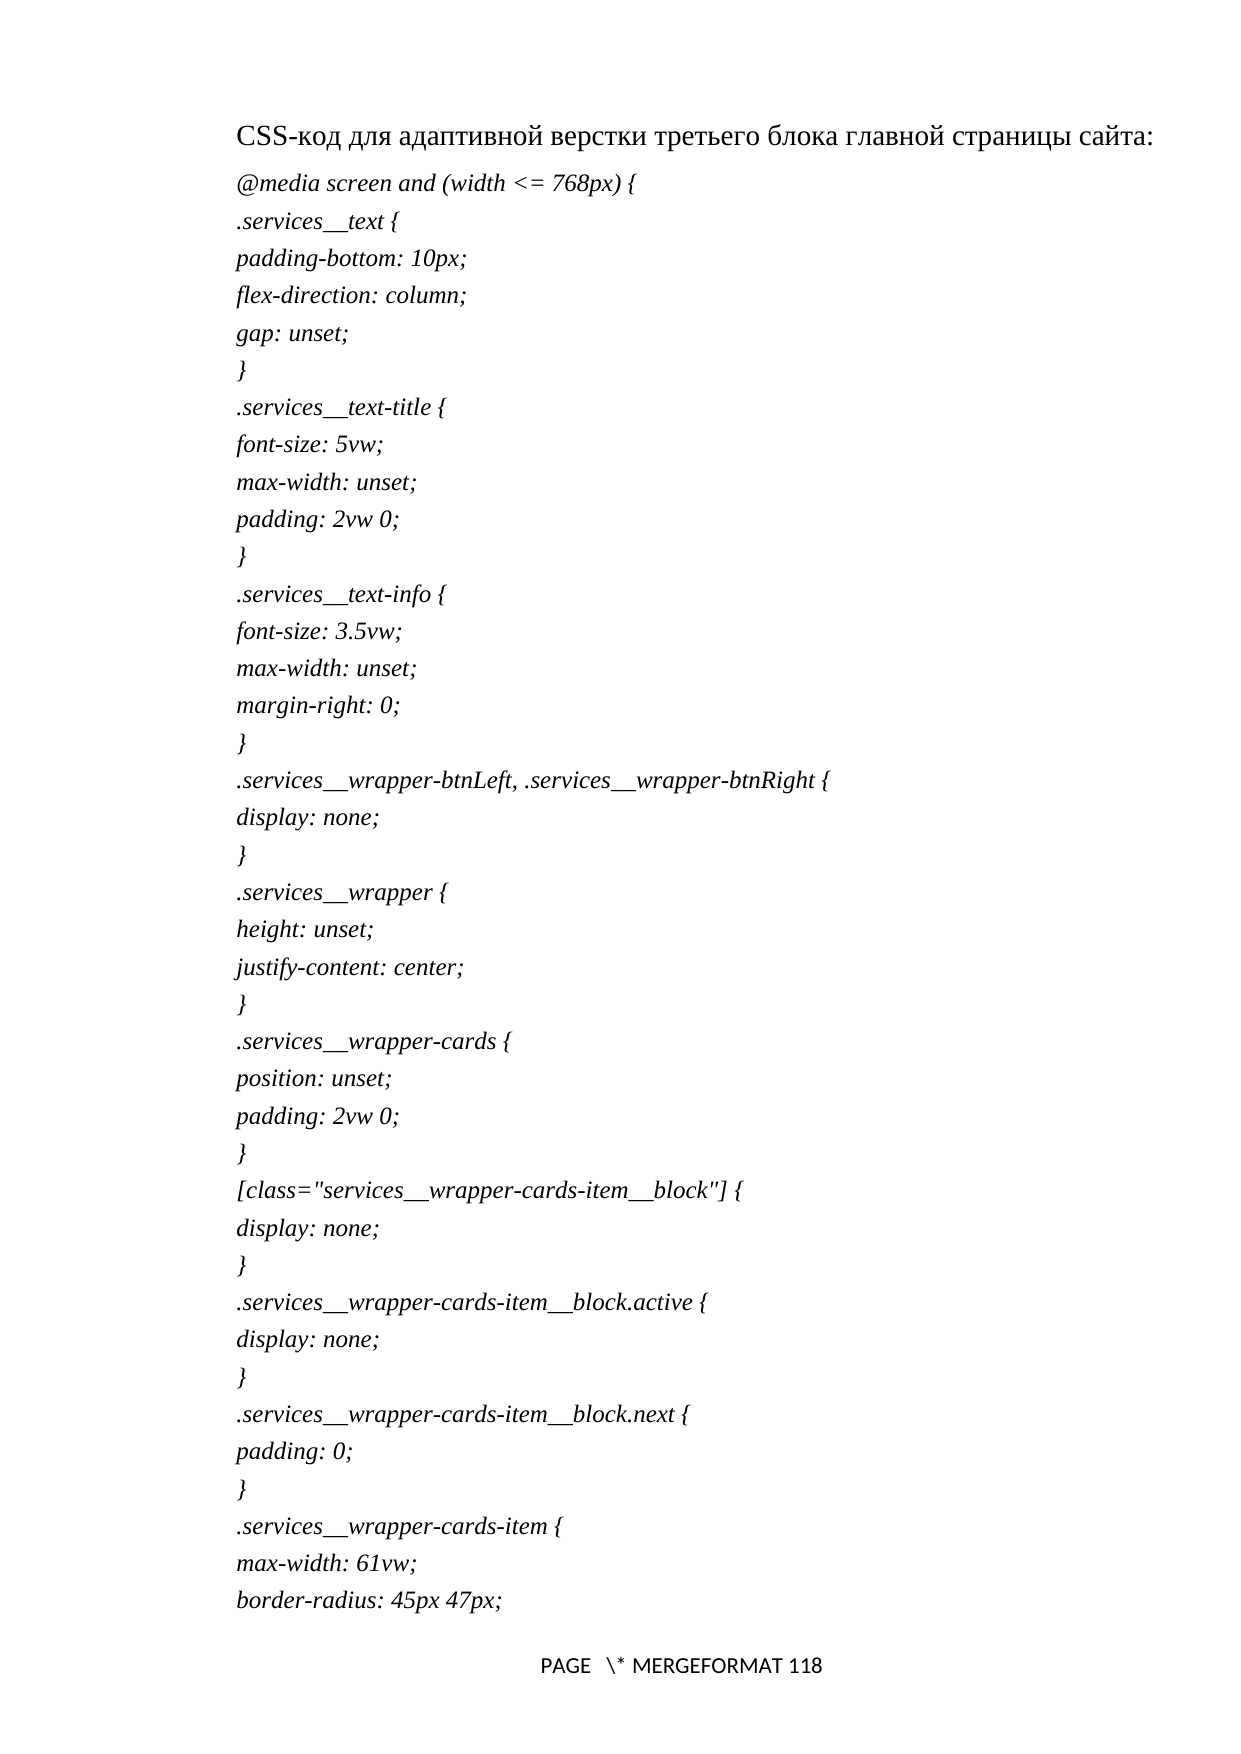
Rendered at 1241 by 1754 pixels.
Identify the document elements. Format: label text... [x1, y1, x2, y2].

text font-size: 5vw; [177, 429, 1181, 458]
text border-radius: 45px 47px; [177, 1586, 1181, 1614]
text justify-content: center; [177, 952, 1181, 980]
text display: none; [177, 1213, 1181, 1241]
text padding: 2vw 0; [177, 1101, 1181, 1129]
text max-width: 61vw; [177, 1548, 1181, 1577]
text } [177, 989, 1181, 1018]
text } [177, 1362, 1181, 1391]
text padding: 2vw 0; [177, 504, 1181, 533]
text } [177, 1474, 1181, 1502]
text font-size: 3.5vw; [177, 616, 1181, 645]
text } [177, 840, 1181, 868]
text padding: 0; [177, 1436, 1181, 1465]
text .services__text { [177, 206, 1181, 234]
text } [177, 355, 1181, 384]
text position: unset; [177, 1063, 1181, 1092]
text .services__wrapper-btnLeft, .services__wrapper-btnRight { [177, 765, 1181, 794]
text margin-right: 0; [177, 691, 1181, 719]
text } [177, 728, 1181, 757]
text } [177, 541, 1181, 570]
text CSS-код для адаптивной верстки третьего блока главной страницы сайта: [177, 118, 1181, 152]
text .services__text-info { [177, 579, 1181, 607]
text .services__wrapper-cards-item__block.active { [177, 1287, 1181, 1316]
text max-width: unset; [177, 467, 1181, 496]
text } [177, 1138, 1181, 1167]
text .services__wrapper-cards { [177, 1026, 1181, 1055]
text display: none; [177, 1324, 1181, 1353]
text .services__wrapper-cards-item { [177, 1511, 1181, 1540]
text .services__wrapper { [177, 877, 1181, 906]
text padding-bottom: 10px; [177, 243, 1181, 272]
text height: unset; [177, 914, 1181, 943]
text [class="services__wrapper-cards-item__block"] { [177, 1175, 1181, 1204]
text flex-direction: column; [177, 280, 1181, 309]
text max-width: unset; [177, 653, 1181, 682]
text } [177, 1250, 1181, 1279]
text gap: unset; [177, 318, 1181, 346]
text display: none; [177, 802, 1181, 831]
text .services__text-title { [177, 392, 1181, 421]
text .services__wrapper-cards-item__block.next { [177, 1399, 1181, 1428]
text @media screen and (width <= 768px) { [177, 168, 1181, 197]
